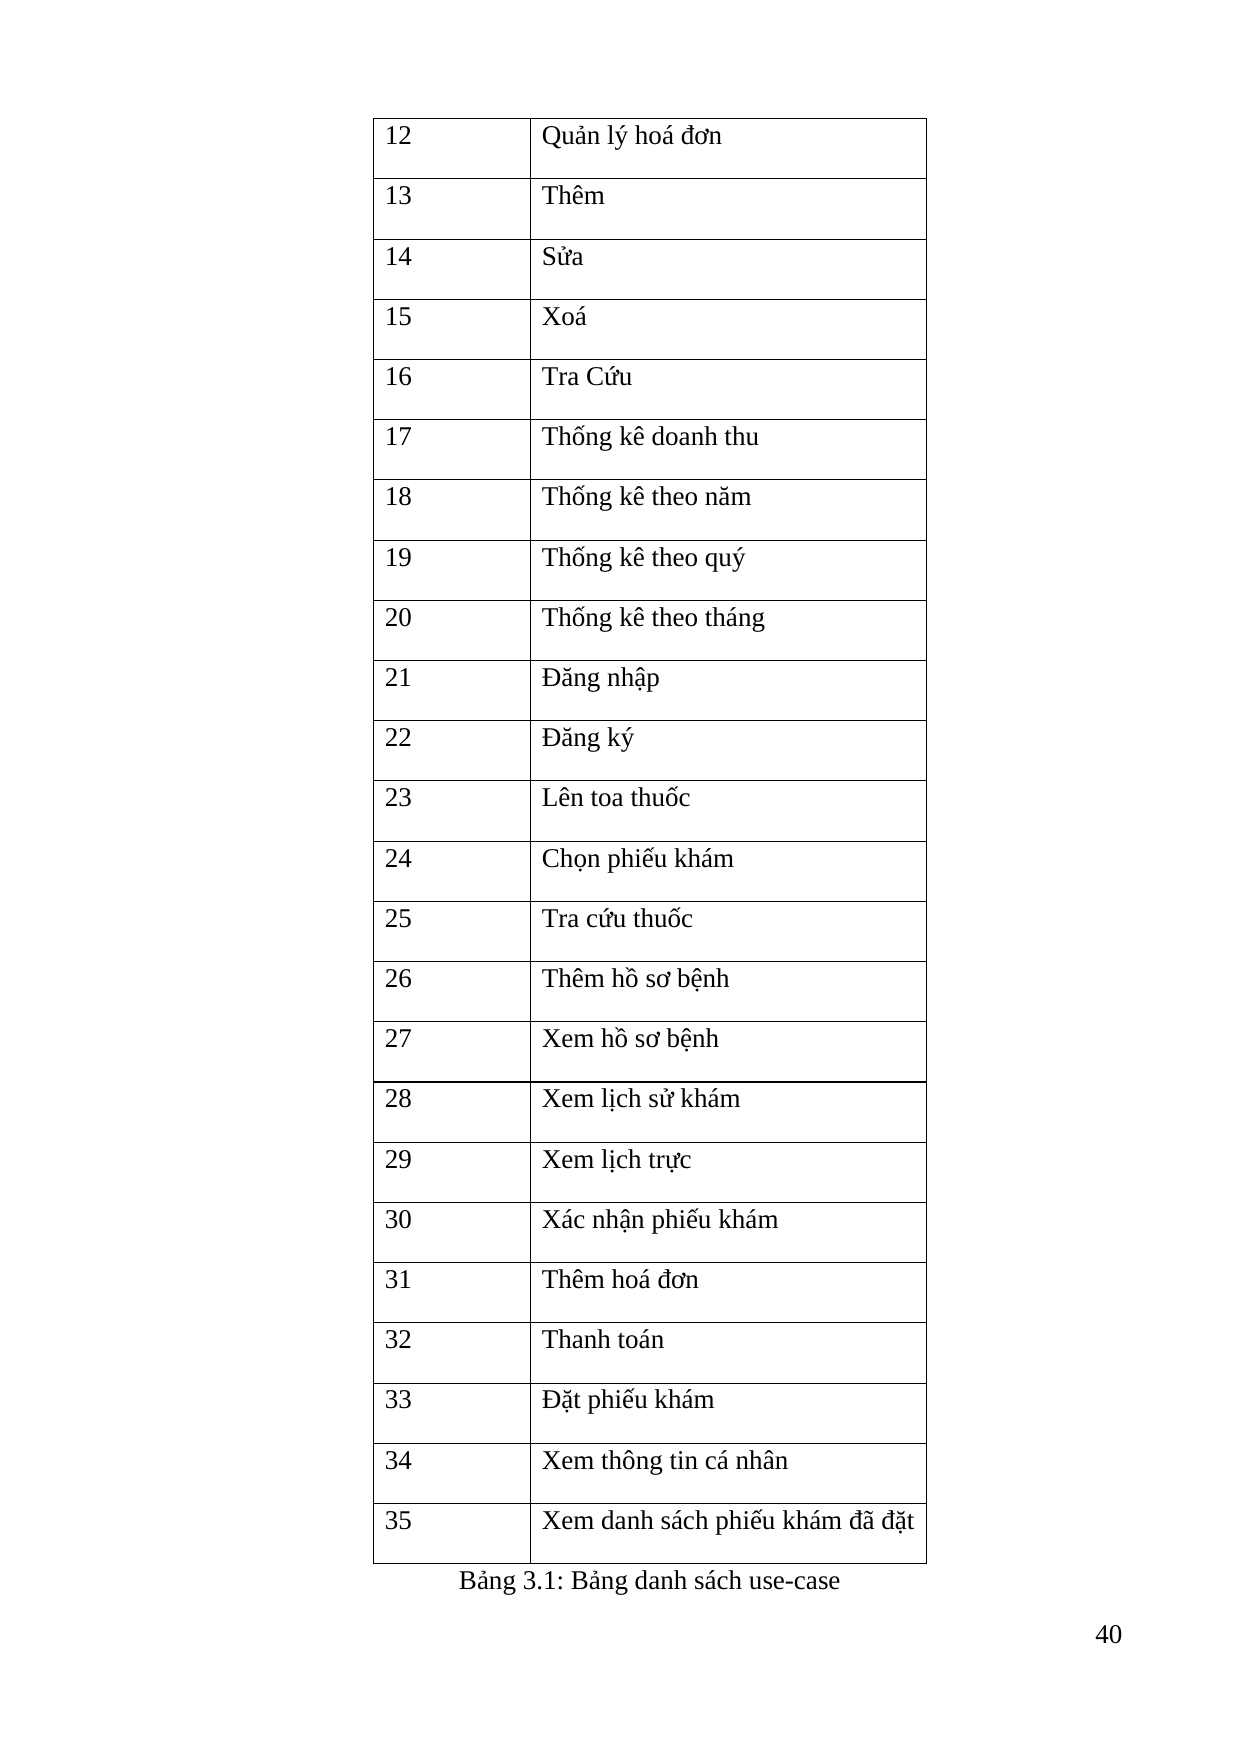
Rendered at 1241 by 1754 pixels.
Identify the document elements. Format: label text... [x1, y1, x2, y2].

table_cell 34 [374, 1444, 530, 1503]
table_cell Xem hồ sơ bệnh [531, 1022, 926, 1081]
table_cell 12 [374, 119, 530, 178]
table_cell 23 [374, 781, 530, 841]
table_cell 22 [374, 721, 530, 780]
table_cell 29 [374, 1143, 530, 1202]
table_cell Tra Cứu [531, 360, 926, 419]
table_cell Xem lịch sử khám [531, 1083, 926, 1142]
table_cell Thêm hồ sơ bệnh [531, 962, 926, 1021]
table_cell Xác nhận phiếu khám [531, 1203, 926, 1262]
table_cell 14 [374, 240, 530, 299]
table_cell Thống kê theo quý [531, 541, 926, 600]
table_cell Đăng ký [531, 721, 926, 780]
table_cell Thêm [531, 179, 926, 238]
table_cell 13 [374, 179, 530, 238]
table_cell Quản lý hoá đơn [531, 119, 926, 178]
table_cell 17 [374, 420, 530, 479]
table_cell 28 [374, 1083, 530, 1142]
table_cell 33 [374, 1384, 530, 1443]
table_cell Tra cứu thuốc [531, 902, 926, 961]
table_cell Đăng nhập [531, 661, 926, 720]
table_cell 15 [374, 300, 530, 359]
table_cell 18 [374, 480, 530, 539]
table_cell 19 [374, 541, 530, 600]
table_cell Chọn phiếu khám [531, 842, 926, 901]
table_cell Xem thông tin cá nhân [531, 1444, 926, 1503]
table_cell 35 [374, 1504, 530, 1563]
table_cell 27 [374, 1022, 530, 1081]
table_cell 25 [374, 902, 530, 961]
table_cell 16 [374, 360, 530, 419]
table_cell 26 [374, 962, 530, 1021]
table_cell Thêm hoá đơn [531, 1263, 926, 1322]
table_cell Thống kê doanh thu [531, 420, 926, 479]
table_cell Thanh toán [531, 1323, 926, 1382]
table_cell Sửa [531, 240, 926, 299]
table_cell 24 [374, 842, 530, 901]
table_cell Thống kê theo năm [531, 480, 926, 539]
table_cell Đặt phiếu khám [531, 1384, 926, 1443]
table_cell Xoá [531, 300, 926, 359]
table_cell Thống kê theo tháng [531, 601, 926, 660]
table_cell 21 [374, 661, 530, 720]
table_cell 31 [374, 1263, 530, 1322]
table_cell Lên toa thuốc [531, 781, 926, 841]
table_cell 30 [374, 1203, 530, 1262]
table_cell 20 [374, 601, 530, 660]
table_cell Xem danh sách phiếu khám đã đặt [531, 1504, 926, 1563]
table_cell 32 [374, 1323, 530, 1382]
table_cell Xem lịch trực [531, 1143, 926, 1202]
